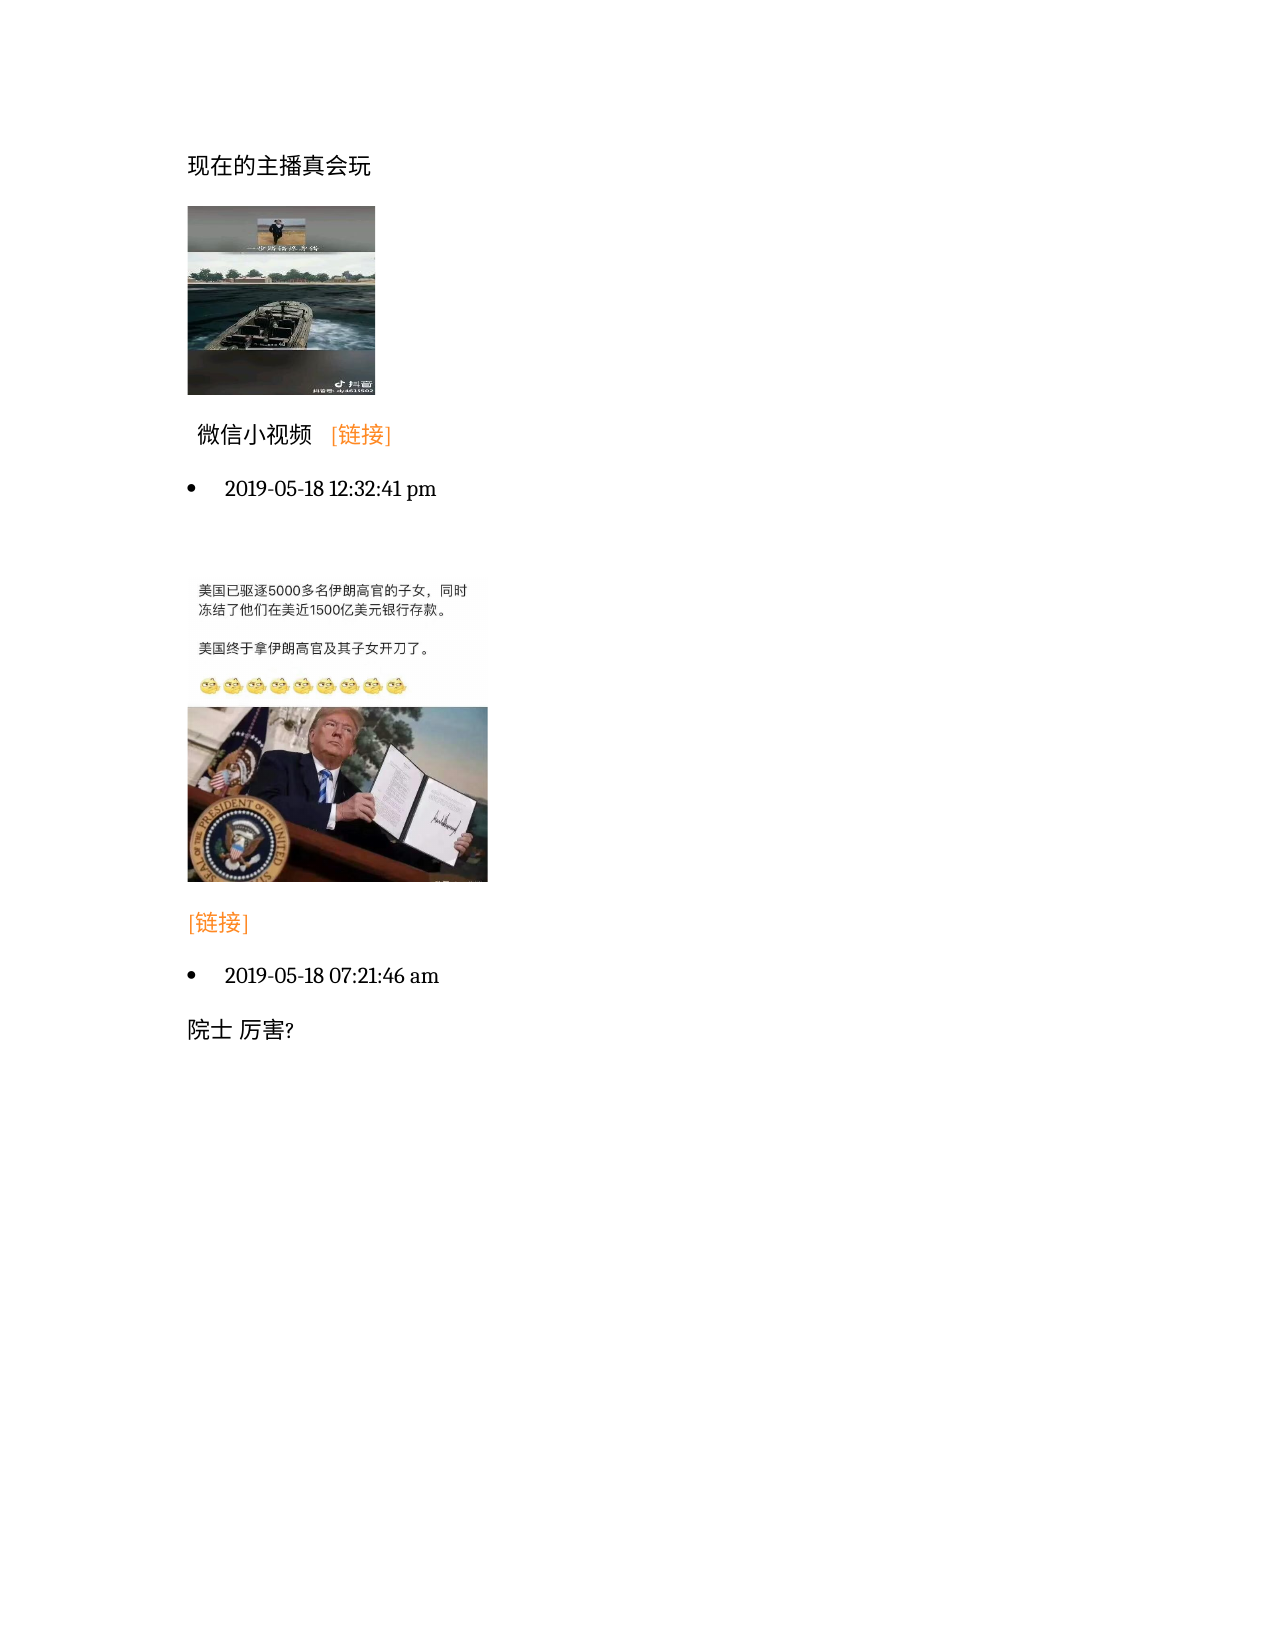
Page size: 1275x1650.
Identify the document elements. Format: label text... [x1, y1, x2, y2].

picture [187, 577, 488, 882]
text 微信小视频 [链接] [187, 419, 1087, 450]
list 2019-05-18 07:21:46 am [187, 963, 1087, 989]
picture [187, 206, 375, 395]
text 现在的主播真会玩 [187, 150, 1087, 181]
text [链接] [187, 906, 1087, 938]
text 院士 厉害? [187, 1014, 1087, 1046]
list 2019-05-18 12:32:41 pm [187, 476, 1087, 502]
